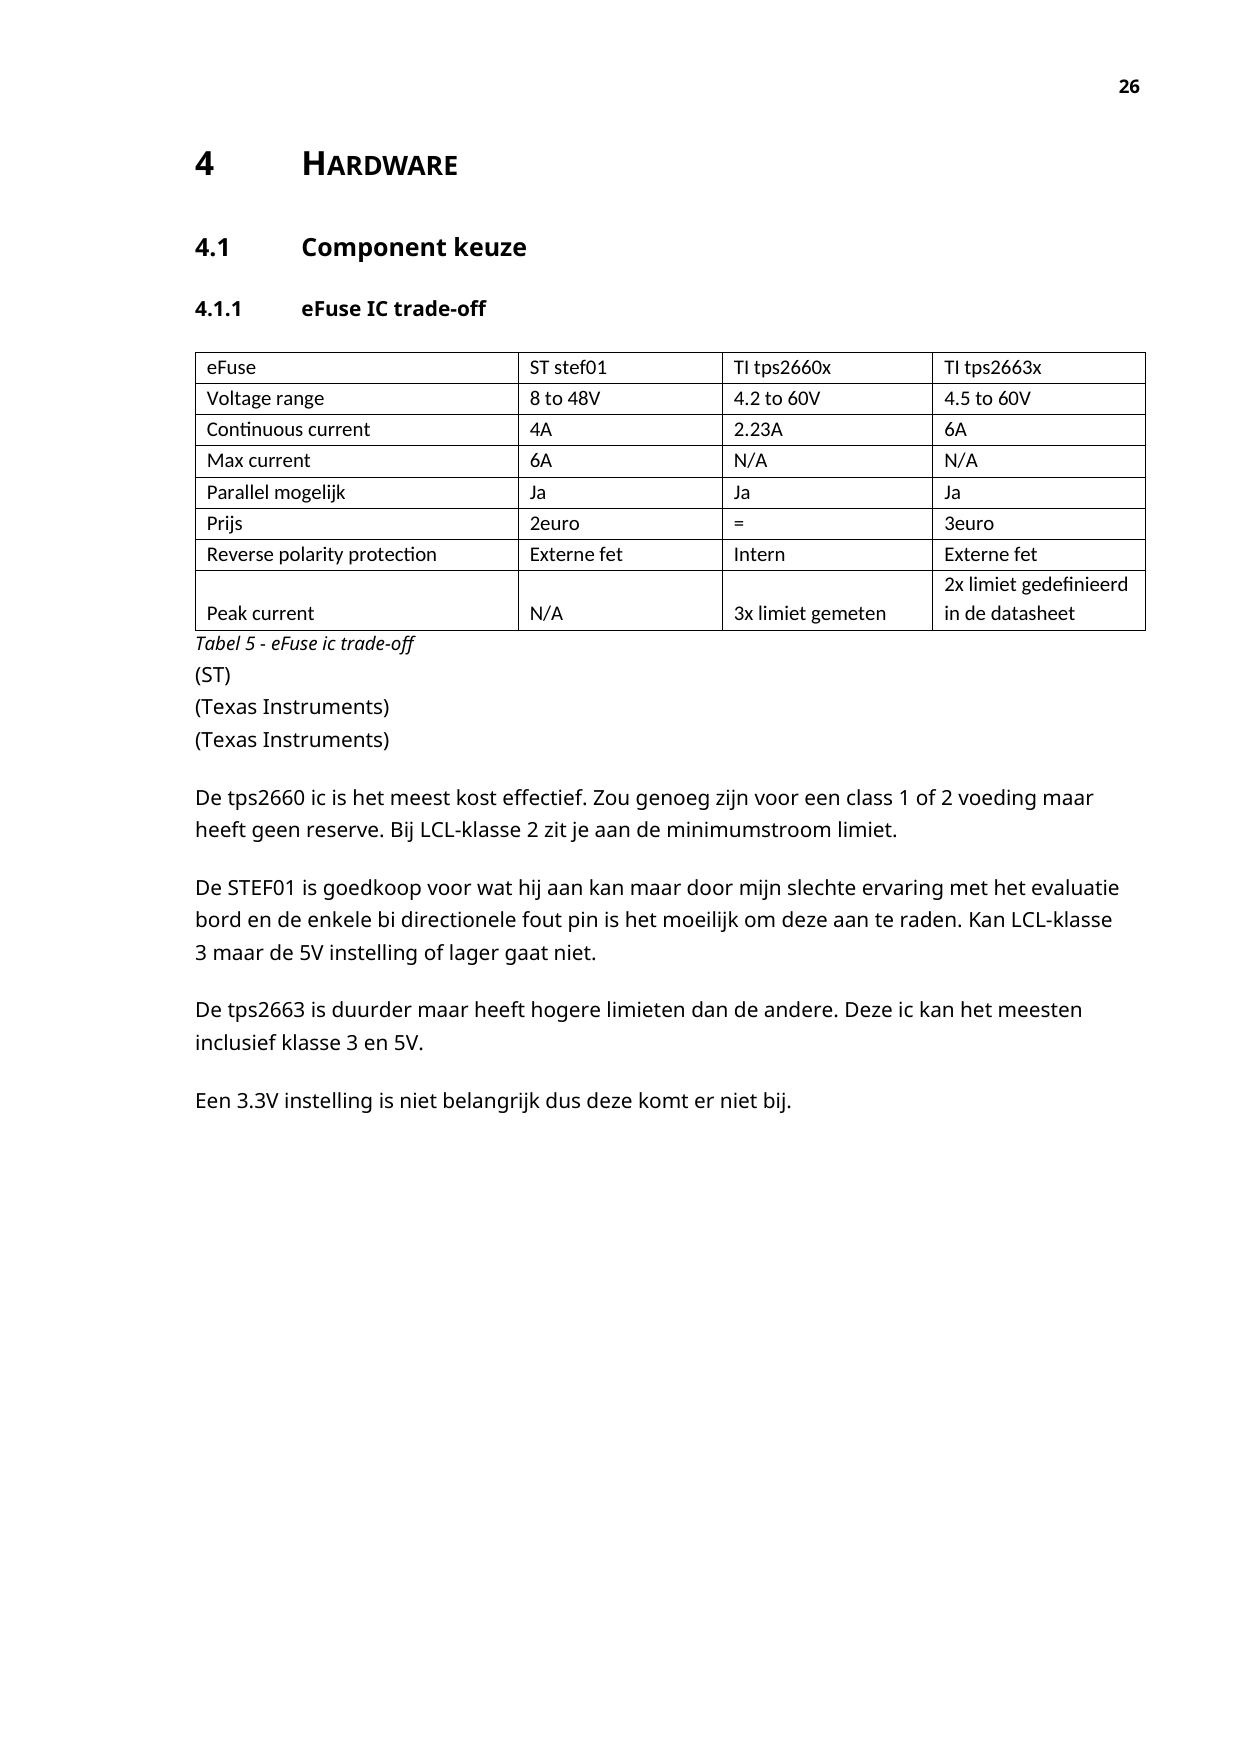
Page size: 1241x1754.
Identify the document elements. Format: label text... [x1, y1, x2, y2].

table_cell Reverse polarity protection [196, 540, 518, 570]
table_cell Voltage range [196, 384, 518, 414]
table_cell 3x limiet gemeten [723, 571, 932, 629]
table_cell Max current [196, 446, 518, 477]
table_cell = [723, 509, 932, 539]
table_cell 2euro [519, 509, 722, 539]
table_cell Ja [519, 478, 722, 508]
table_cell 4.5 to 60V [933, 384, 1145, 414]
table_header ST stef01 [519, 353, 722, 383]
table_cell 6A [933, 415, 1145, 445]
table_cell 8 to 48V [519, 384, 722, 414]
table_header eFuse [196, 353, 518, 383]
table_cell Externe fet [933, 540, 1145, 570]
table_cell Parallel mogelijk [196, 478, 518, 508]
table_cell Intern [723, 540, 932, 570]
text De STEF01 is goedkoop voor wat hij aan kan maar door mijn slechte ervaring met het evaluatie bord en de enkele bi directionele fout pin is het moeilijk om deze aan te raden. Kan LCL-klasse 3 maar de 5V instelling of lager gaat niet. [195, 873, 1122, 966]
table_cell Peak current [196, 571, 518, 629]
table_cell N/A [723, 446, 932, 477]
subtitle eFuse IC trade-off [195, 294, 1122, 322]
table_cell N/A [933, 446, 1145, 477]
table_cell Ja [723, 478, 932, 508]
table_cell Externe fet [519, 540, 722, 570]
table_cell N/A [519, 571, 722, 629]
subtitle Component keuze [195, 230, 1122, 264]
subtitle Hardware [195, 140, 1122, 186]
text De tps2660 ic is het meest kost effectief. Zou genoeg zijn voor een class 1 of 2 voeding maar heeft geen reserve. Bij LCL-klasse 2 zit je aan de minimumstroom limiet. [195, 783, 1122, 844]
text De tps2663 is duurder maar heeft hogere limieten dan de andere. Deze ic kan het meesten inclusief klasse 3 en 5V. [195, 996, 1122, 1057]
table_header TI tps2663x [933, 353, 1145, 383]
text Een 3.3V instelling is niet belangrijk dus deze komt er niet bij. [195, 1086, 1122, 1114]
table_cell 6A [519, 446, 722, 477]
table_cell Prijs [196, 509, 518, 539]
table_cell Ja [933, 478, 1145, 508]
table_cell 4A [519, 415, 722, 445]
table_cell 3euro [933, 509, 1145, 539]
table_cell Continuous current [196, 415, 518, 445]
table_cell 2x limiet gedefinieerd in de datasheet [933, 571, 1145, 629]
table_cell 2.23A [723, 415, 932, 445]
table_cell 4.2 to 60V [723, 384, 932, 414]
table_header TI tps2660x [723, 353, 932, 383]
